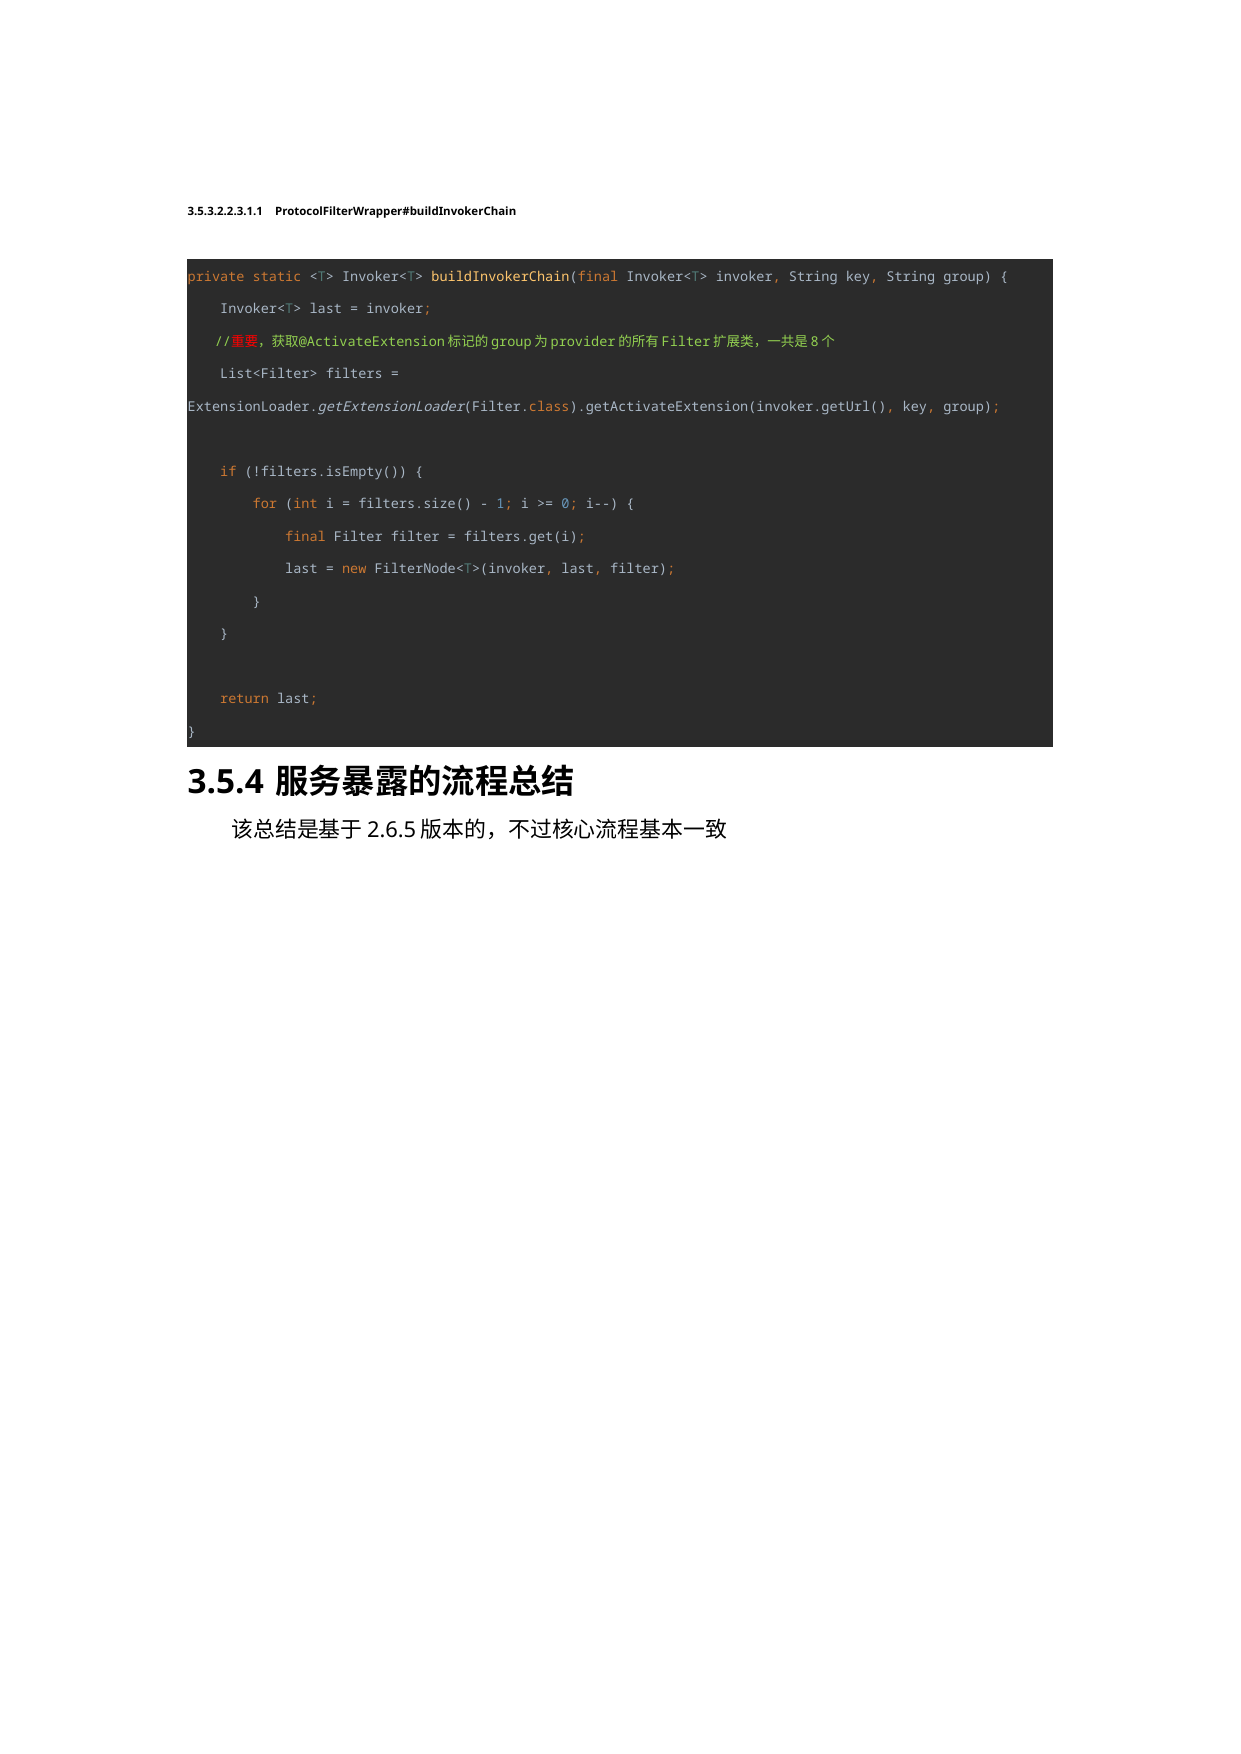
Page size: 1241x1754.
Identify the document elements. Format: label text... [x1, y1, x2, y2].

text 该总结是基于2.6.5版本的，不过核心流程基本一致 [187, 812, 1053, 844]
text private static <T> Invoker<T> buildInvokerChain(final Invoker<T> invoker, String key, String group) { Invoker<T> last = invoker; [187, 259, 1053, 324]
text //重要，获取@ActivateExtension标记的group为provider的所有Filter扩展类，一共是8个 List<Filter> filters = ExtensionLoader.getExtensionLoader(Filter.class).getActivateExtension(invoker.getUrl(), key, group); if (!filters.isEmpty()) { for (int i = filters.size() - 1; i >= 0; i--) { final Filter filter = filters.get(i); last = new FilterNode<T>(invoker, last, filter); } } return last; } [187, 324, 1053, 747]
text 服务暴露的流程总结 [187, 747, 1053, 812]
text ProtocolFilterWrapper#buildInvokerChain [187, 194, 1053, 227]
